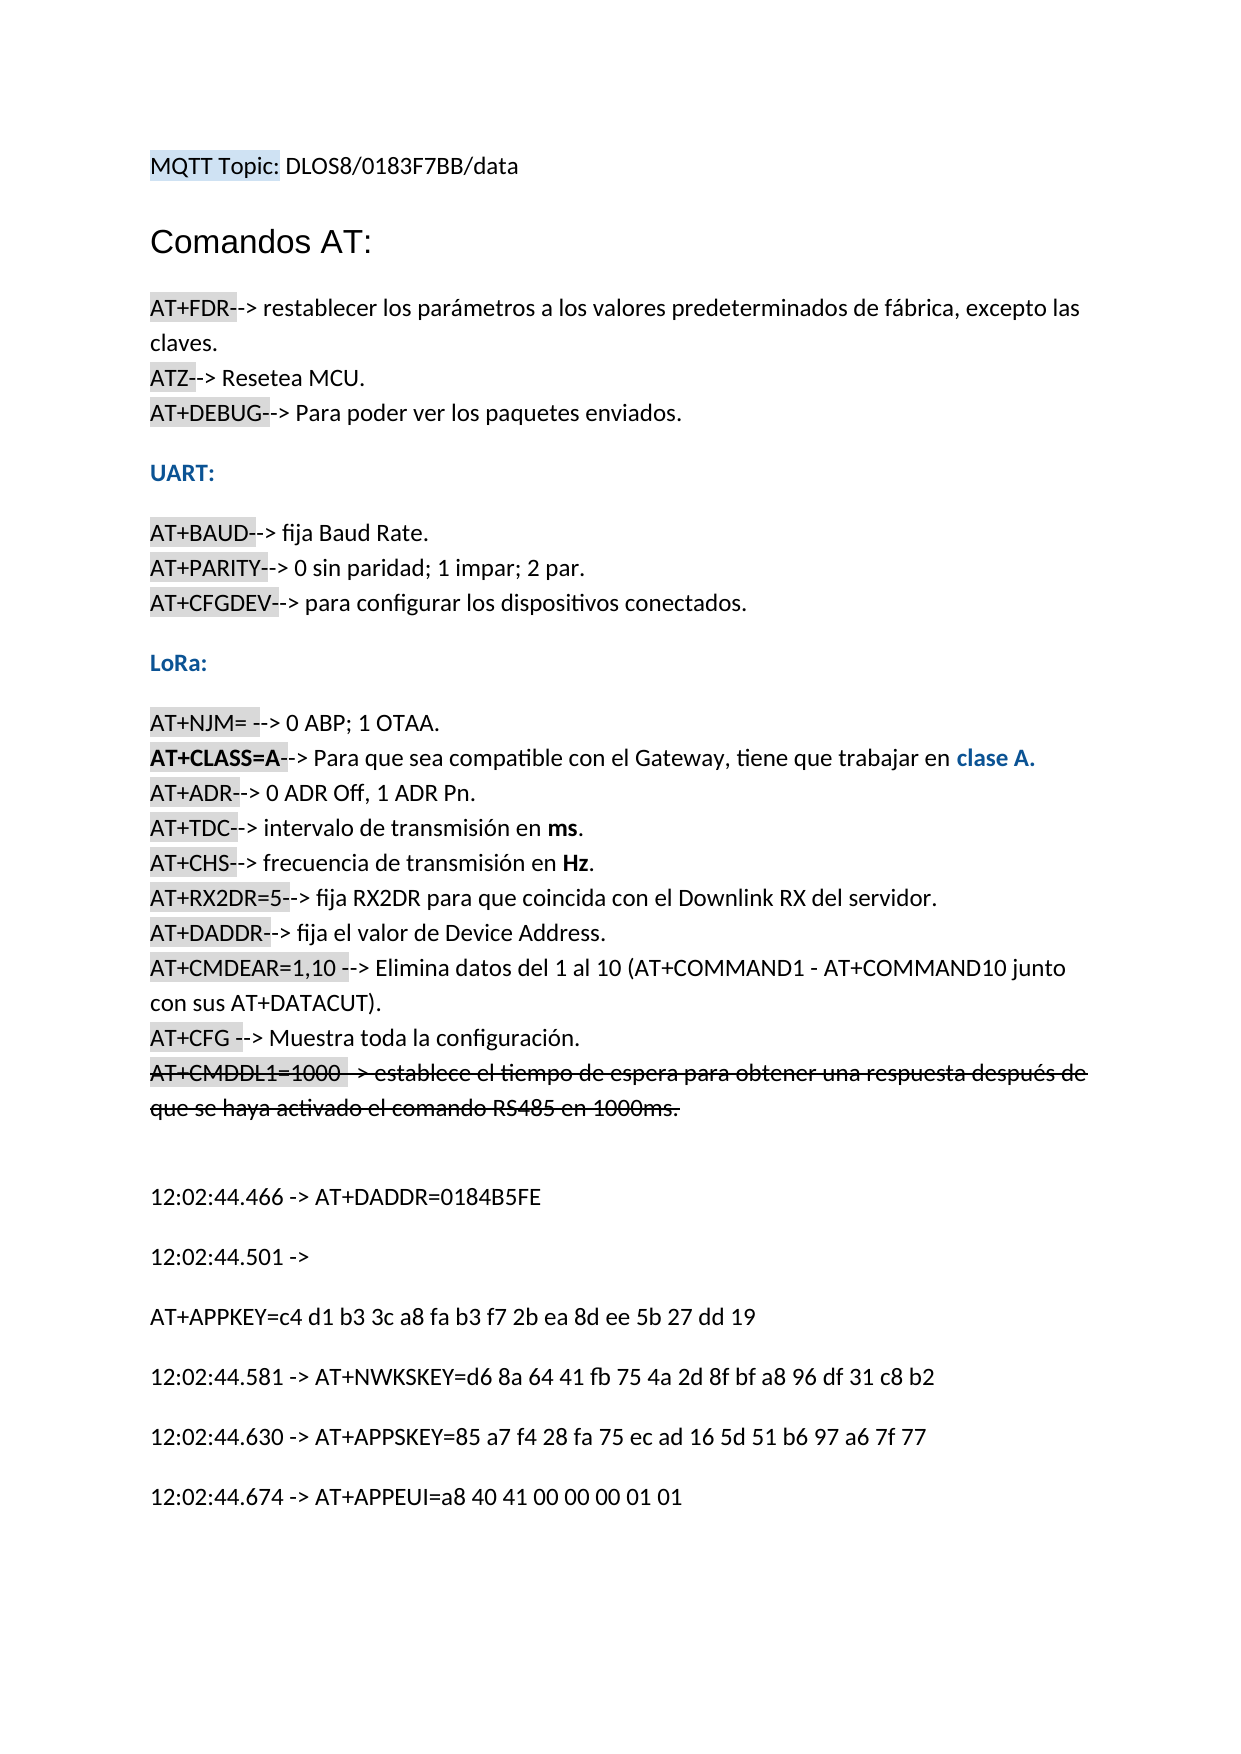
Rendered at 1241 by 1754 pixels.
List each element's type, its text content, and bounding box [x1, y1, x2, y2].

text LoRa: [150, 647, 1090, 677]
text 12:02:44.630 -> AT+APPSKEY=85 a7 f4 28 fa 75 ec ad 16 5d 51 b6 97 a6 7f 77 [150, 1421, 1090, 1452]
subtitle Comandos AT: [150, 222, 1090, 261]
text 12:02:44.674 -> AT+APPEUI=a8 40 41 00 00 00 01 01 [150, 1481, 1090, 1512]
text AT+FDR--> restablecer los parámetros a los valores predeterminados de fábrica, excepto las claves. ATZ--> Resetea MCU. AT+DEBUG--> Para poder ver los paquetes enviados. [150, 292, 1090, 427]
text 12:02:44.581 -> AT+NWKSKEY=d6 8a 64 41 fb 75 4a 2d 8f bf a8 96 df 31 c8 b2 [150, 1361, 1090, 1392]
text AT+NJM= --> 0 ABP; 1 OTAA. AT+CLASS=A--> Para que sea compatible con el Gateway, tiene que trabajar en clase A. AT+ADR--> 0 ADR Off, 1 ADR Pn. AT+TDC--> intervalo de transmisión en ms. AT+CHS--> frecuencia de transmisión en Hz. AT+RX2DR=5--> fija RX2DR para que coincida con el Downlink RX del servidor. AT+DADDR--> fija el valor de Device Address. AT+CMDEAR=1,10 --> Elimina datos del 1 al 10 (AT+COMMAND1 - AT+COMMAND10 junto con sus AT+DATACUT). AT+CFG --> Muestra toda la configuración. AT+CMDDL1=1000--> establece el tiempo de espera para obtener una respuesta después de que se haya activado el comando RS485 en 1000ms. [150, 707, 1090, 1152]
text AT+BAUD--> fija Baud Rate. AT+PARITY--> 0 sin paridad; 1 impar; 2 par. AT+CFGDEV--> para configurar los dispositivos conectados. [150, 517, 1090, 617]
text UART: [150, 457, 1090, 487]
text 12:02:44.466 -> AT+DADDR=0184B5FE [150, 1181, 1090, 1212]
text AT+APPKEY=c4 d1 b3 3c a8 fa b3 f7 2b ea 8d ee 5b 27 dd 19 [150, 1301, 1090, 1332]
text MQTT Topic: DLOS8/0183F7BB/data [280, 150, 1090, 181]
text 12:02:44.501 -> [150, 1241, 1090, 1272]
